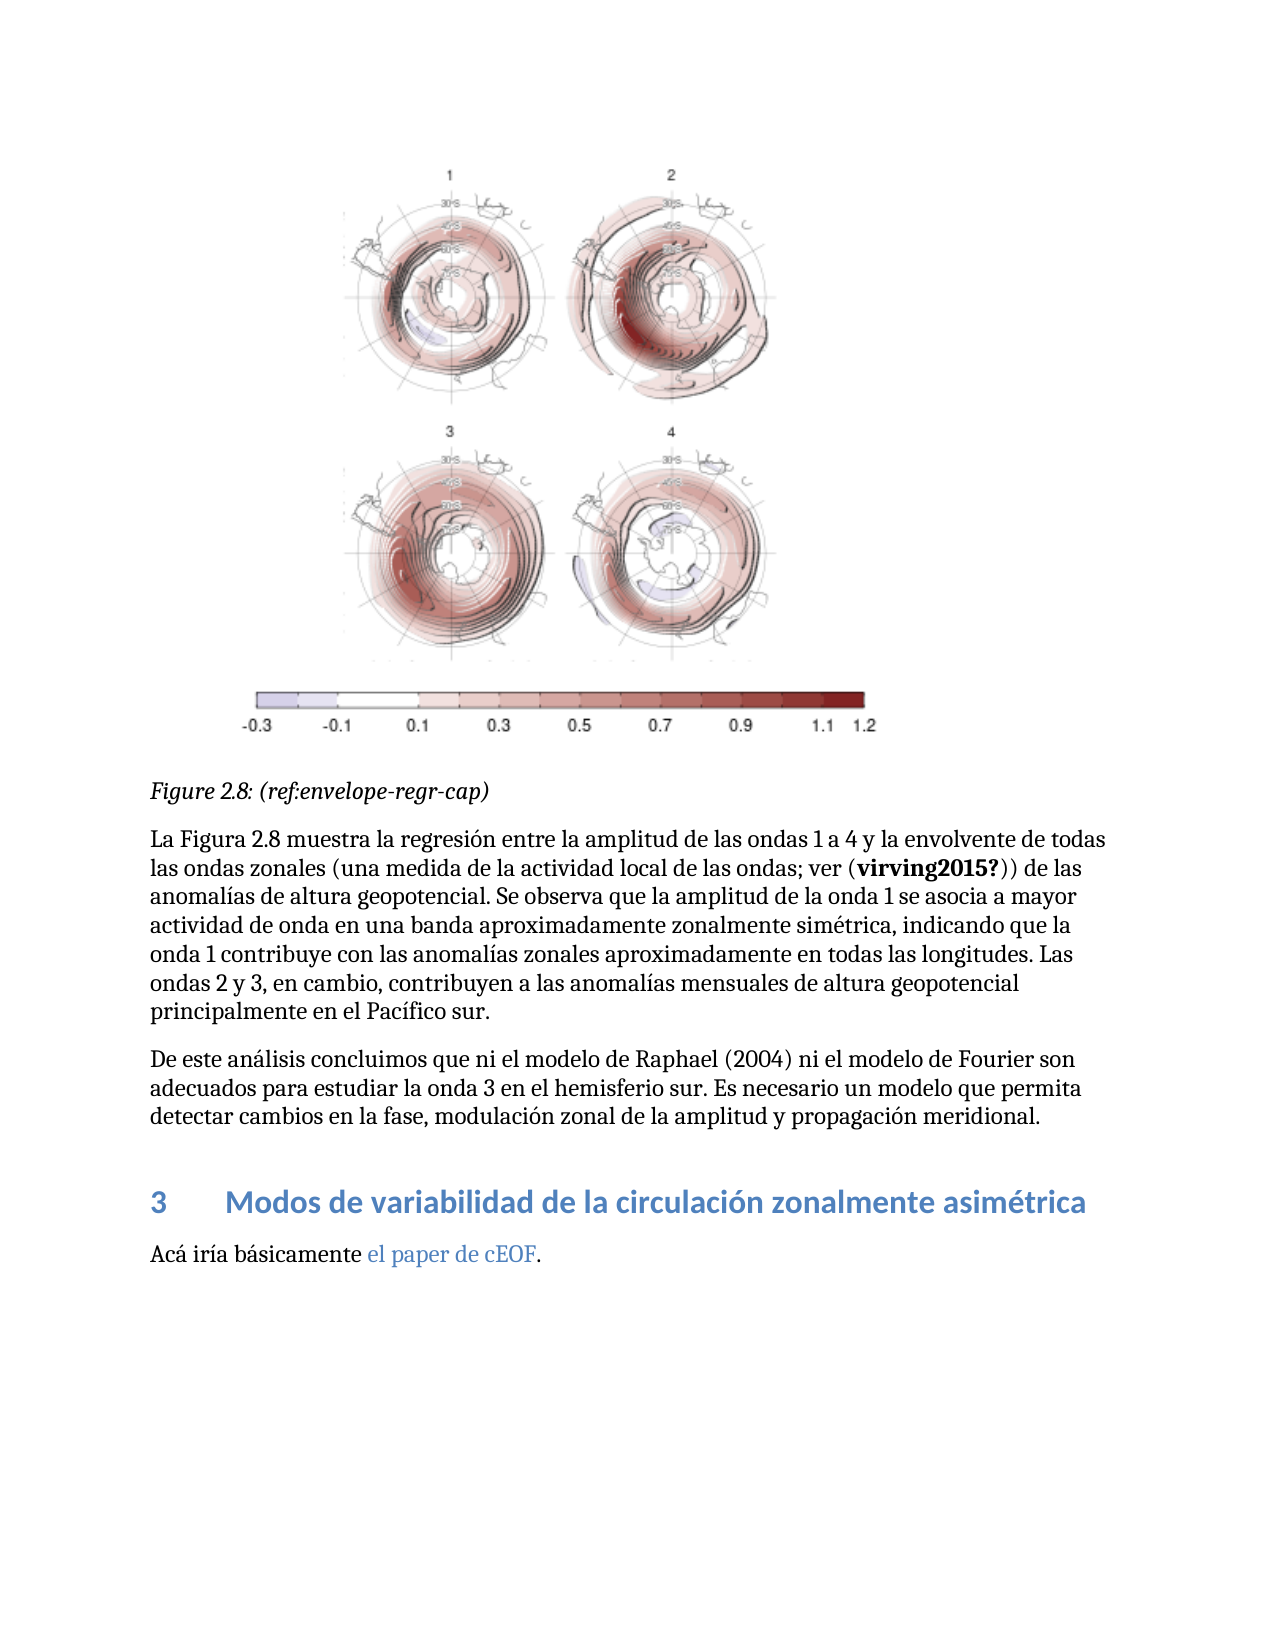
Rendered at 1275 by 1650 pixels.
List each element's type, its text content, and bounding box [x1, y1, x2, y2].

text Figure 2.8: (ref:envelope-regr-cap) [150, 777, 1125, 806]
text Acá iría básicamente el paper de cEOF. [150, 1240, 1125, 1269]
text La Figura 2.8 muestra la regresión entre la amplitud de las ondas 1 a 4 y la envolvente de todas las ondas zonales (una medida de la actividad local de las ondas; ver (virving2015?)) de las anomalías de altura geopotencial. Se observa que la amplitud de la onda 1 se asocia a mayor actividad de onda en una banda aproximadamente zonalmente simétrica, indicando que la onda 1 contribuye con las anomalías zonales aproximadamente en todas las longitudes. Las ondas 2 y 3, en cambio, contribuyen a las anomalías mensuales de altura geopotencial principalmente en el Pacífico sur. [150, 825, 1125, 1026]
text De este análisis concluimos que ni el modelo de Raphael (2004) ni el modelo de Fourier son adecuados para estudiar la onda 3 en el hemisferio sur. Es necesario un modelo que permita detectar cambios en la fase, modulación zonal de la amplitud y propagación meridional. [150, 1045, 1125, 1131]
subtitle 3 Modos de variabilidad de la circulación zonalmente asimétrica [150, 1181, 1125, 1222]
picture [168, 150, 927, 757]
